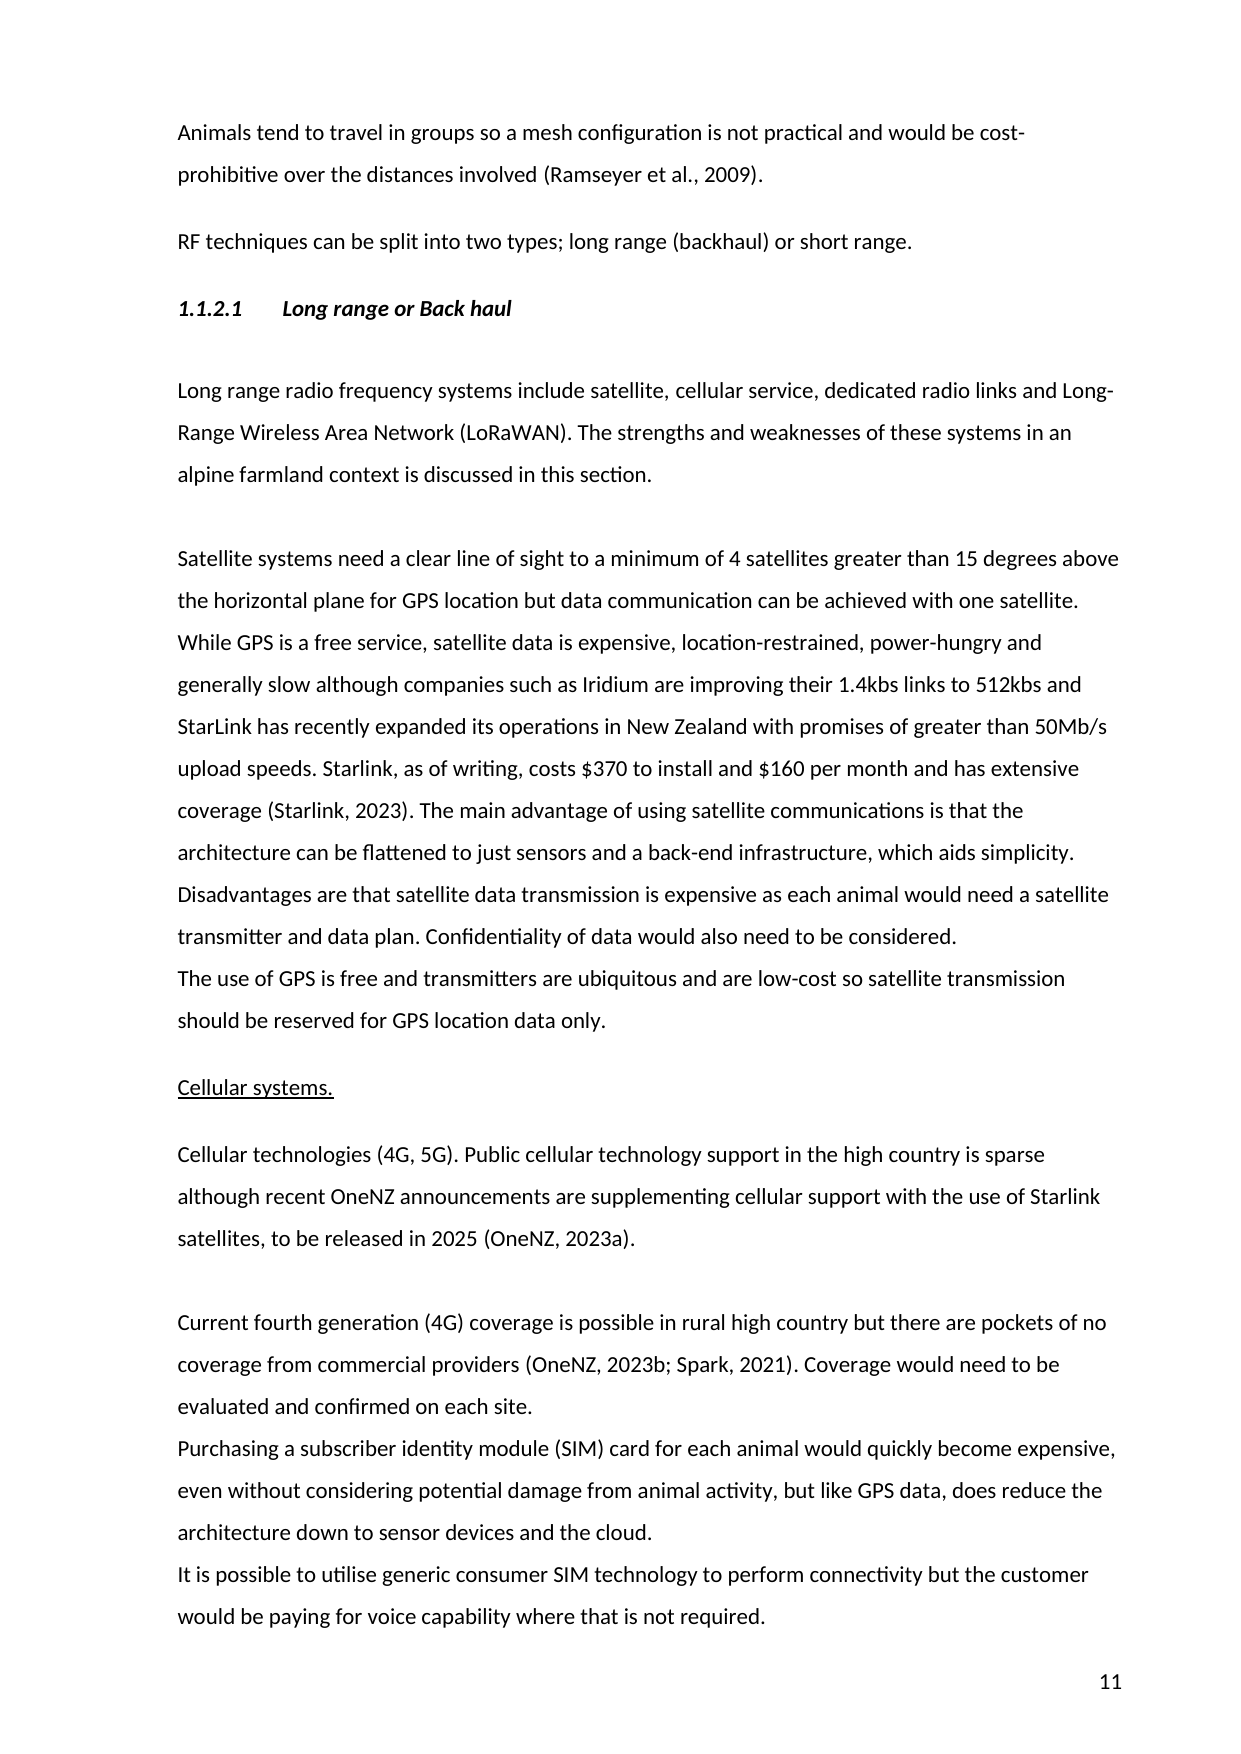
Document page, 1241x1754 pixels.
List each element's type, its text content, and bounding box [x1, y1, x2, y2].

text Cellular systems. [177, 1073, 1122, 1101]
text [177, 1140, 1122, 1630]
text Long range radio frequency systems include satellite, cellular service, dedicated radio links and Long-Range Wireless Area Network (LoRaWAN). The strengths and weaknesses of these systems in an alpine farmland context is discussed in this section. Satellite systems need a clear line of sight to a minimum of 4 satellites greater than 15 degrees above the horizontal plane for GPS location but data communication can be achieved with one satellite. While GPS is a free service, satellite data is expensive, location-restrained, power-hungry and generally slow although companies such as Iridium are improving their 1.4kbs links to 512kbs and StarLink has recently expanded its operations in New Zealand with promises of greater than 50Mb/s upload speeds. Starlink, as of writing, costs $370 to install and $160 per month and has extensive coverage (Starlink, 2023). The main advantage of using satellite communications is that the architecture can be flattened to just sensors and a back-end infrastructure, which aids simplicity. Disadvantages are that satellite data transmission is expensive as each animal would need a satellite transmitter and data plan. Confidentiality of data would also need to be considered. The use of GPS is free and transmitters are ubiquitous and are low-cost so satellite transmission should be reserved for GPS location data only. [177, 334, 1122, 1034]
text RF techniques can be split into two types; long range (backhaul) or short range. [177, 227, 1122, 255]
subtitle Long range or Back haul [177, 294, 1122, 322]
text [177, 118, 1122, 188]
